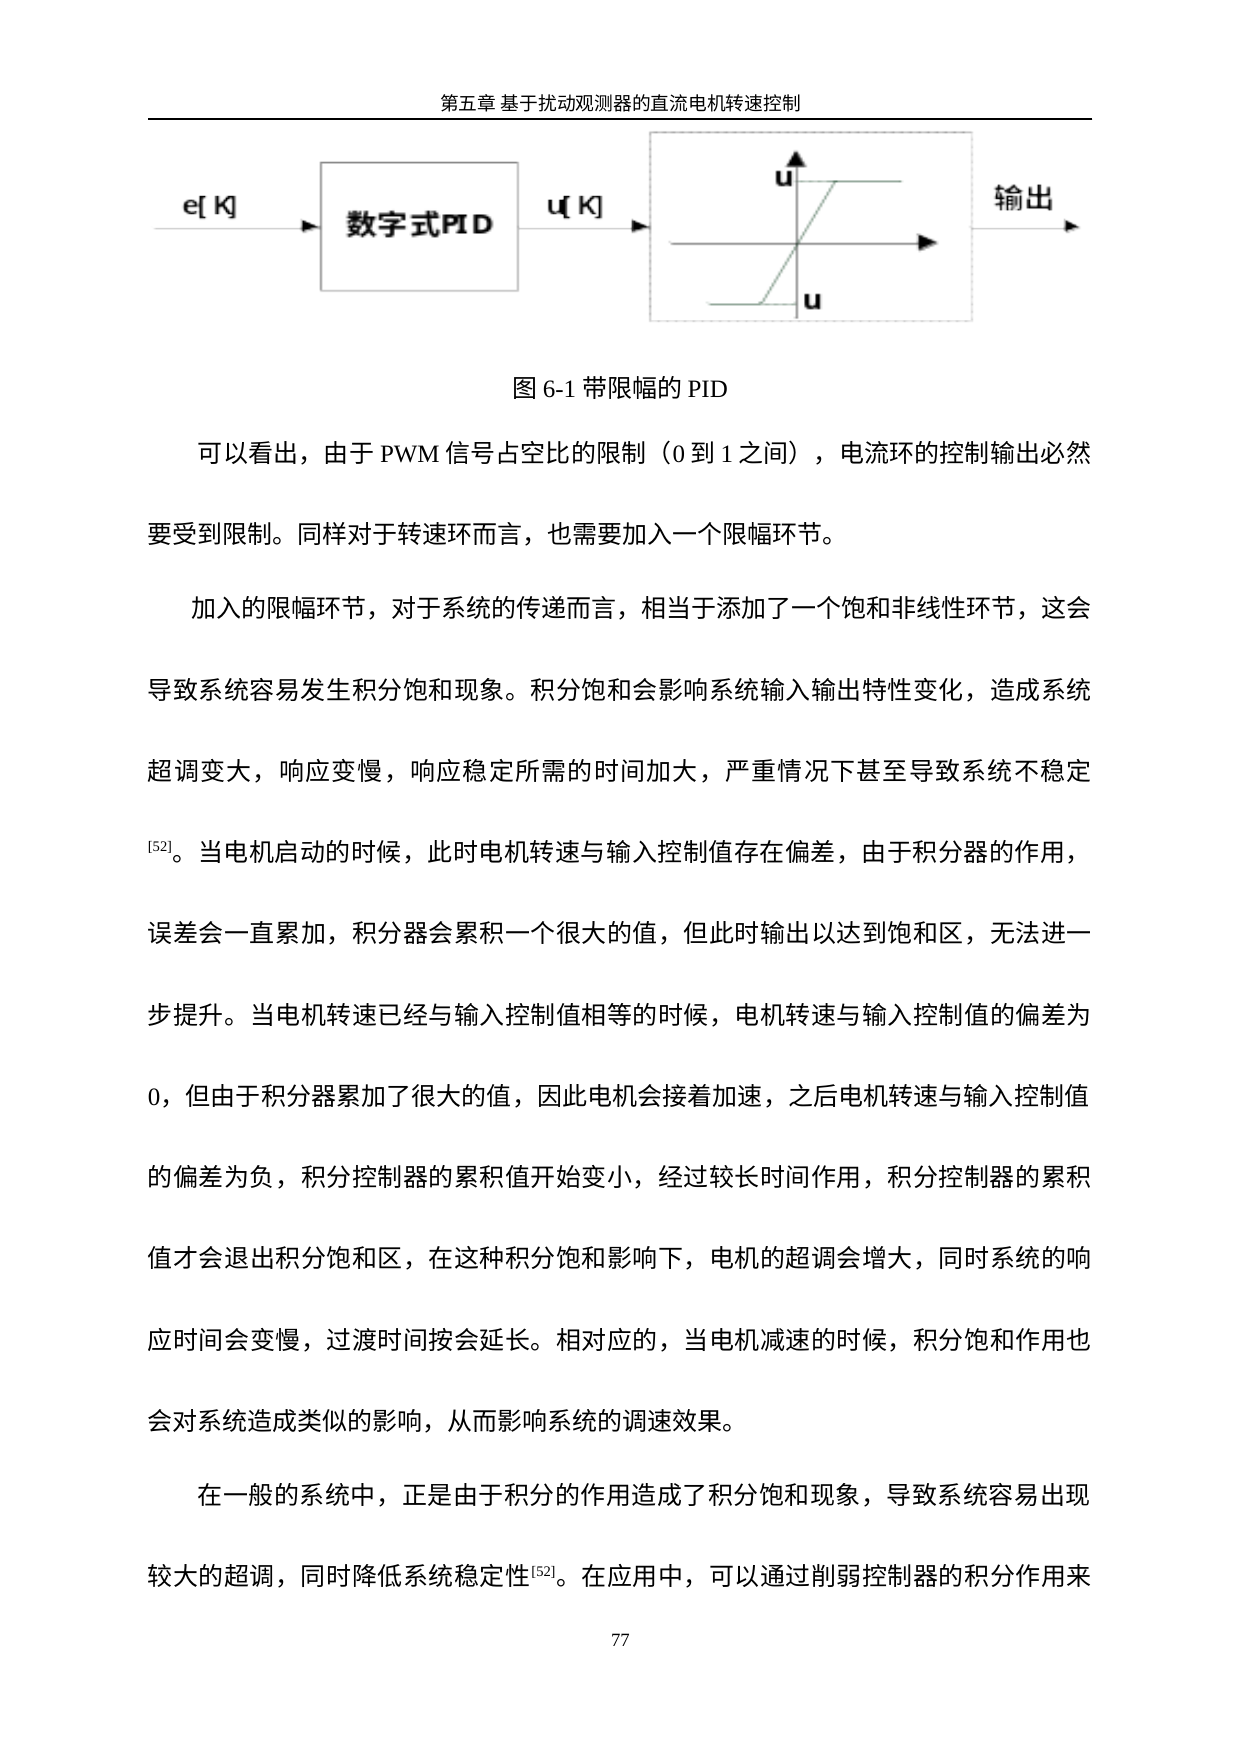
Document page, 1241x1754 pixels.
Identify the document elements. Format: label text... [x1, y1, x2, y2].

text 加入的限幅环节，对于系统的传递而言，相当于添加了一个饱和非线性环节，这会导致系统容易发生积分饱和现象。积分饱和会影响系统输入输出特性变化，造成系统超调变大，响应变慢，响应稳定所需的时间加大，严重情况下甚至导致系统不稳定[52]。当电机启动的时候，此时电机转速与输入控制值存在偏差，由于积分器的作用，误差会一直累加，积分器会累积一个很大的值，但此时输出以达到饱和区，无法进一步提升。当电机转速已经与输入控制值相等的时候，电机转速与输入控制值的偏差为0，但由于积分器累加了很大的值，因此电机会接着加速，之后电机转速与输入控制值的偏差为负，积分控制器的累积值开始变小，经过较长时间作用，积分控制器的累积值才会退出积分饱和区，在这种积分饱和影响下，电机的超调会增大，同时系统的响应时间会变慢，过渡时间按会延长。相对应的，当电机减速的时候，积分饱和作用也会对系统造成类似的影响，从而影响系统的调速效果。 [148, 574, 1092, 1452]
text 图6-1 带限幅的PID [148, 354, 1092, 419]
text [148, 1461, 1092, 1607]
text 可以看出，由于PWM信号占空比的限制（0到1之间），电流环的控制输出必然要受到限制。同样对于转速环而言，也需要加入一个限幅环节。 [148, 419, 1092, 566]
